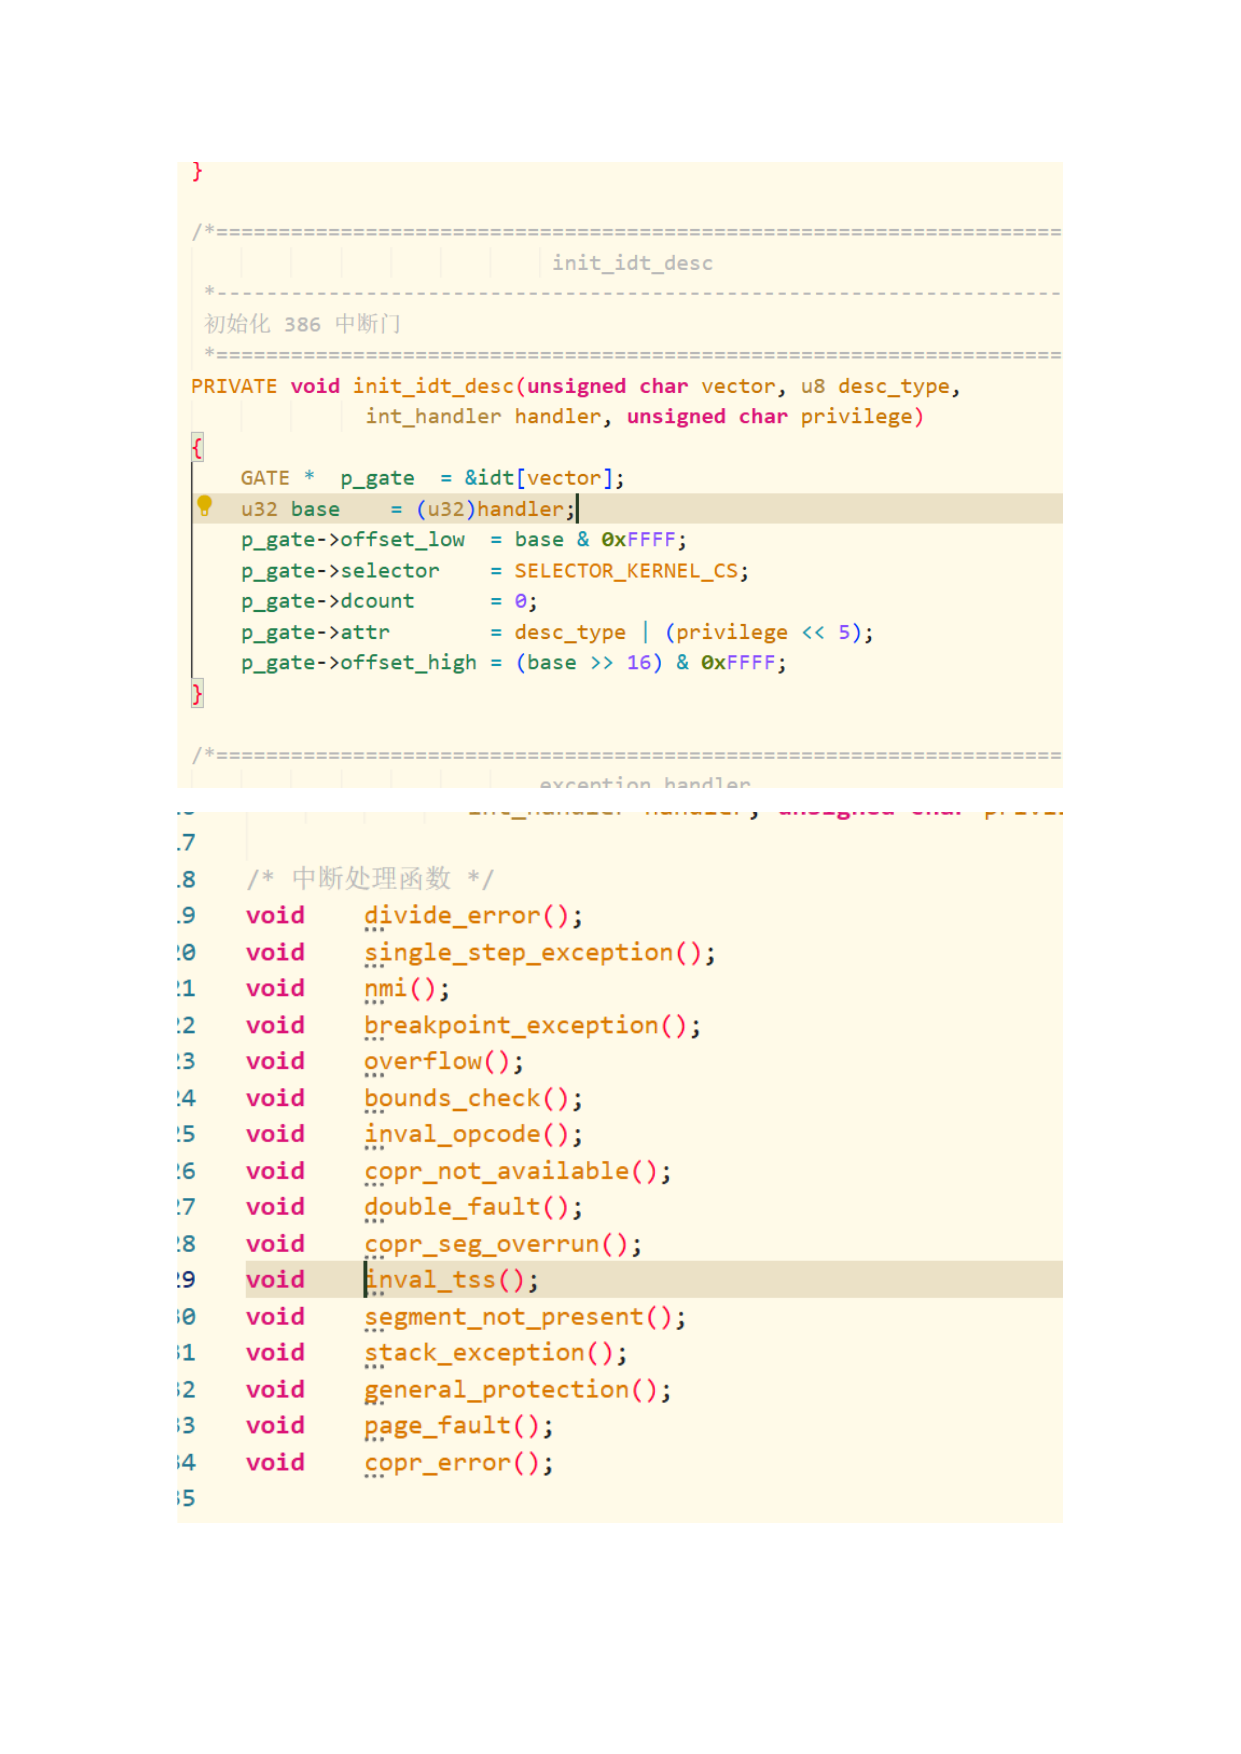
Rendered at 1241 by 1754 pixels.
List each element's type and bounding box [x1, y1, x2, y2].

picture [177, 162, 1063, 788]
picture [177, 812, 1063, 1523]
